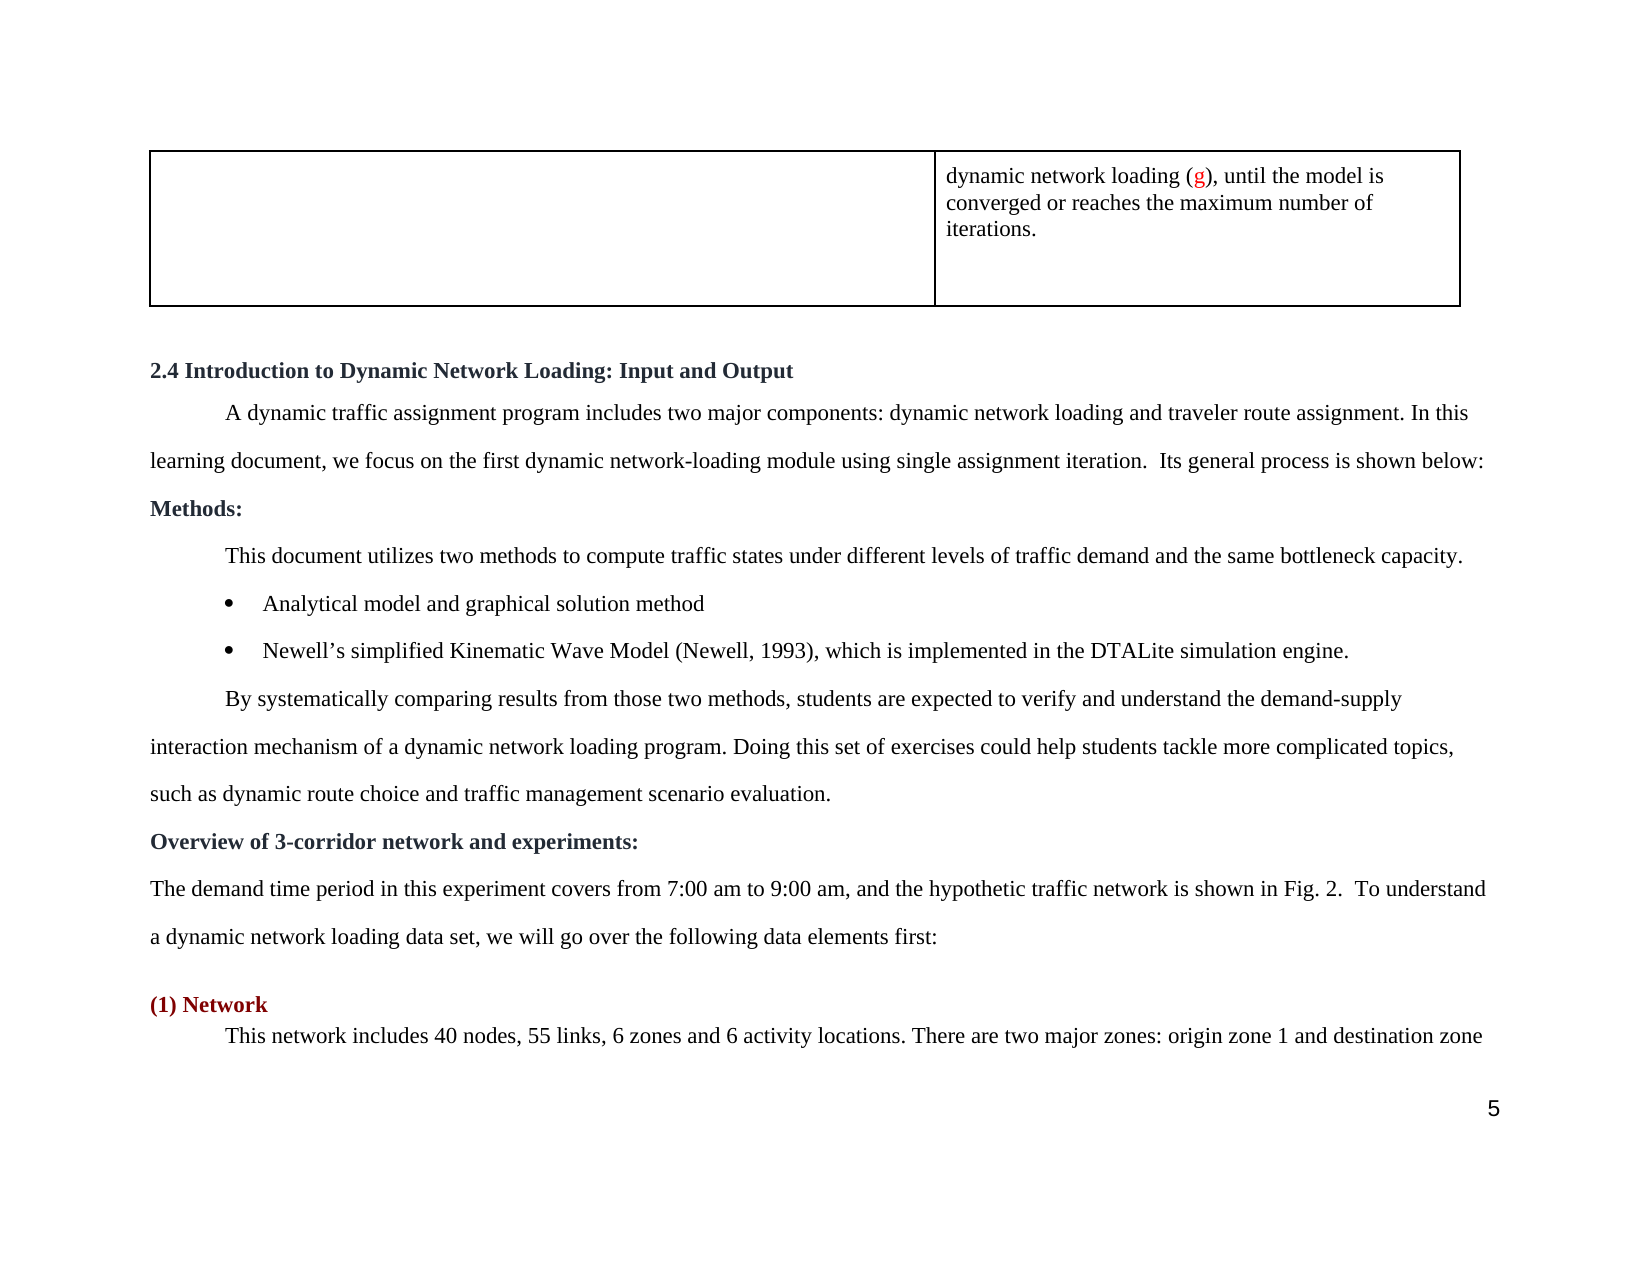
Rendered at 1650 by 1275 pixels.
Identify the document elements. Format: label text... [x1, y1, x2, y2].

subtitle (1) Network [150, 992, 1500, 1018]
list Analytical model and graphical solution method [225, 590, 1500, 616]
text This document utilizes two methods to compute traffic states under different levels of traffic demand and the same bottleneck capacity. [150, 542, 1500, 569]
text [150, 1022, 1500, 1048]
text Overview of 3-corridor network and experiments: [150, 828, 1500, 854]
text The demand time period in this experiment covers from 7:00 am to 9:00 am, and the hypothetic traffic network is shown in Fig. 2. To understand a dynamic network loading data set, we will go over the following data elements first: [150, 876, 1500, 949]
list Newell’s simplified Kinematic Wave Model (Newell, 1993), which is implemented in the DTALite simulation engine. [225, 637, 1500, 664]
subtitle 2.4 Introduction to Dynamic Network Loading: Input and Output [150, 357, 1500, 383]
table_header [151, 152, 934, 305]
text By systematically comparing results from those two methods, students are expected to verify and understand the demand-supply interaction mechanism of a dynamic network loading program. Doing this set of exercises could help students tackle more complicated topics, such as dynamic route choice and traffic management scenario evaluation. [150, 685, 1500, 807]
text A dynamic traffic assignment program includes two major components: dynamic network loading and traveler route assignment. In this learning document, we focus on the first dynamic network-loading module using single assignment iteration. Its general process is shown below: [150, 399, 1500, 473]
text Methods: [150, 495, 1500, 521]
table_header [936, 152, 1459, 305]
